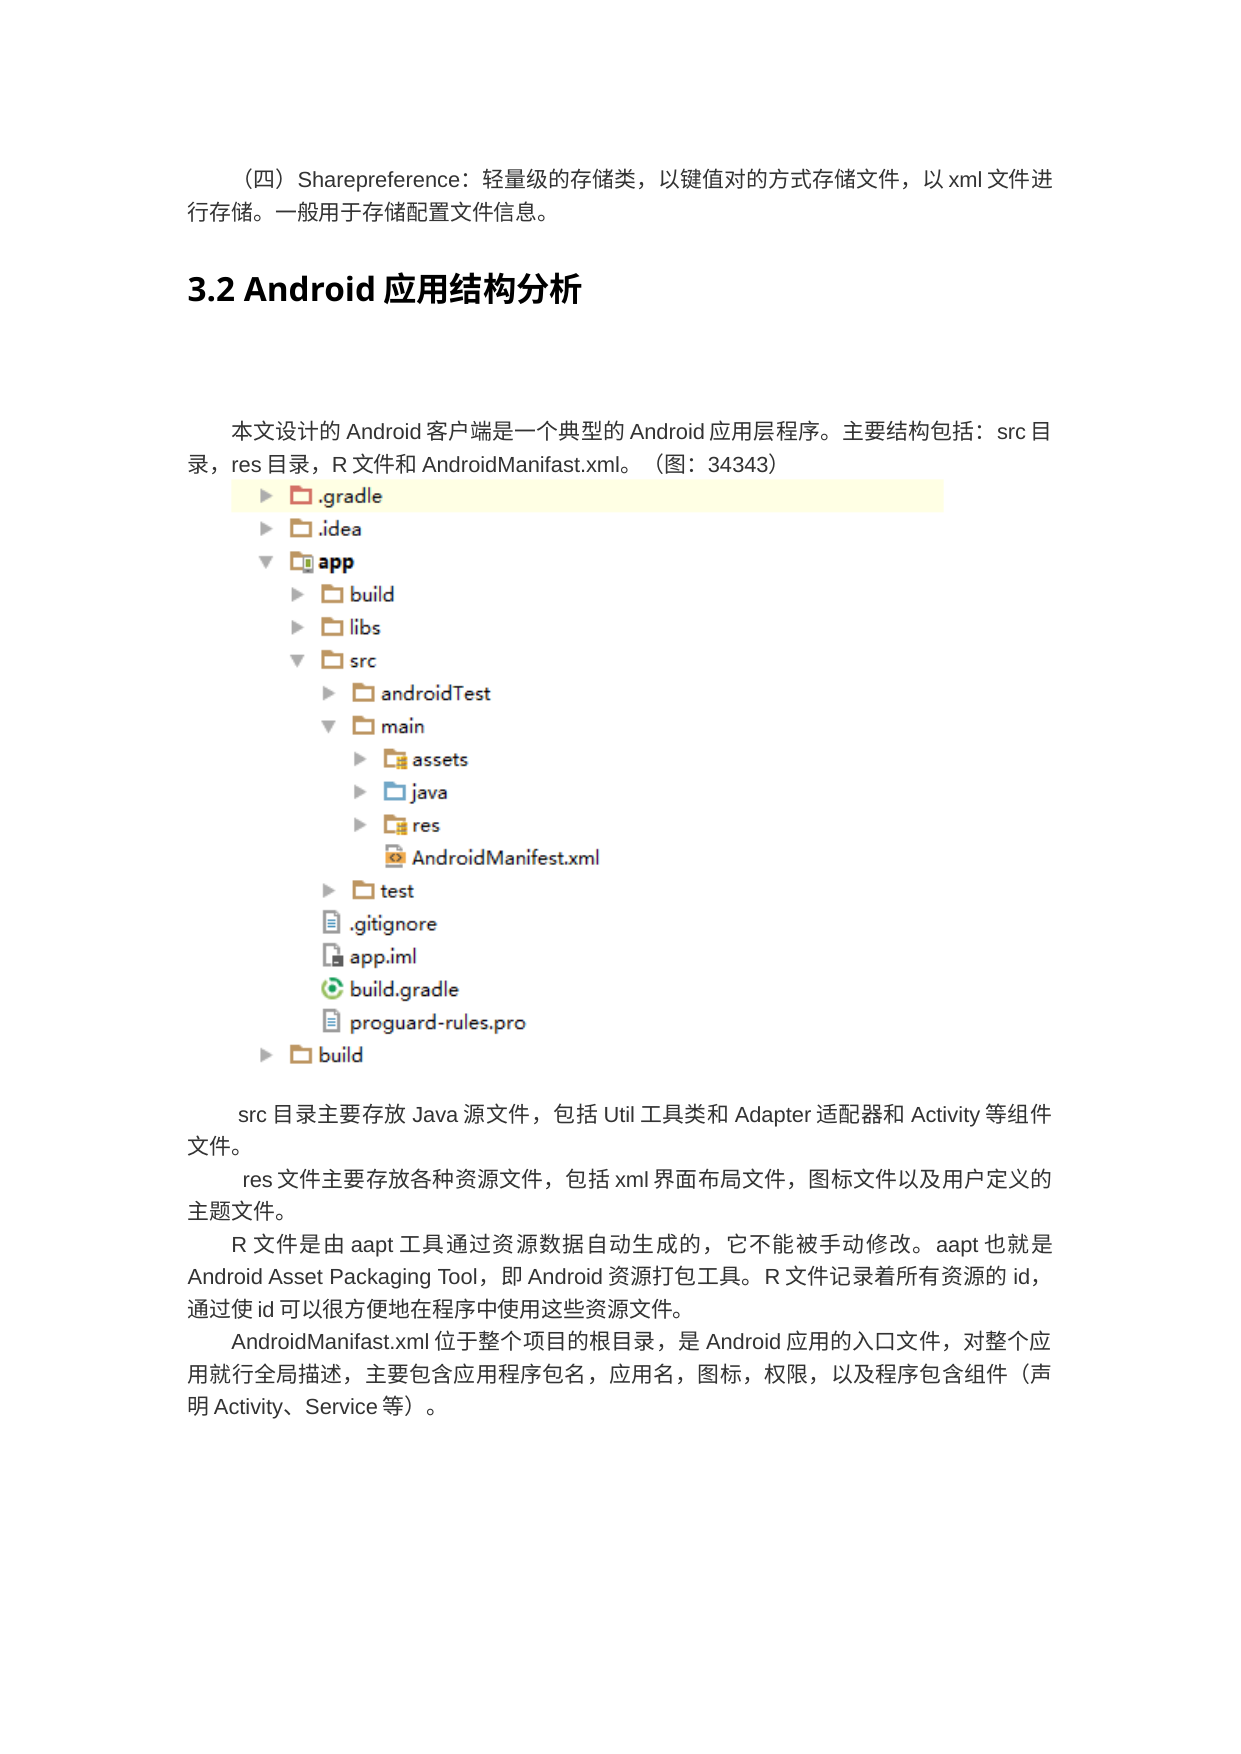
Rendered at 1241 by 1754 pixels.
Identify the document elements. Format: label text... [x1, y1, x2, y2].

subtitle 3.2 Android应用结构分析 [187, 254, 1053, 319]
text 本文设计的Android客户端是一个典型的Android应用层程序。主要结构包括：src目录，res目录，R文件和AndroidManifast.xml。（图：34343） [187, 414, 1053, 479]
text res文件主要存放各种资源文件，包括xml界面布局文件，图标文件以及用户定义的主题文件。 [187, 1161, 1053, 1226]
text AndroidManifast.xml位于整个项目的根目录，是Android应用的入口文件，对整个应用就行全局描述，主要包含应用程序包名，应用名，图标，权限，以及程序包含组件（声明Activity、Service等）。 [187, 1324, 1053, 1421]
text （四）Sharepreference：轻量级的存储类，以键值对的方式存储文件，以xml文件进行存储。一般用于存储配置文件信息。 [187, 162, 1053, 227]
text R文件是由aapt工具通过资源数据自动生成的，它不能被手动修改。aapt也就是Android Asset Packaging Tool，即Android资源打包工具。R文件记录着所有资源的id，通过使id可以很方便地在程序中使用这些资源文件。 [187, 1226, 1053, 1324]
text src目录主要存放Java源文件，包括Util工具类和Adapter适配器和Activity等组件文件。 [187, 1096, 1053, 1161]
picture [231, 478, 944, 1078]
